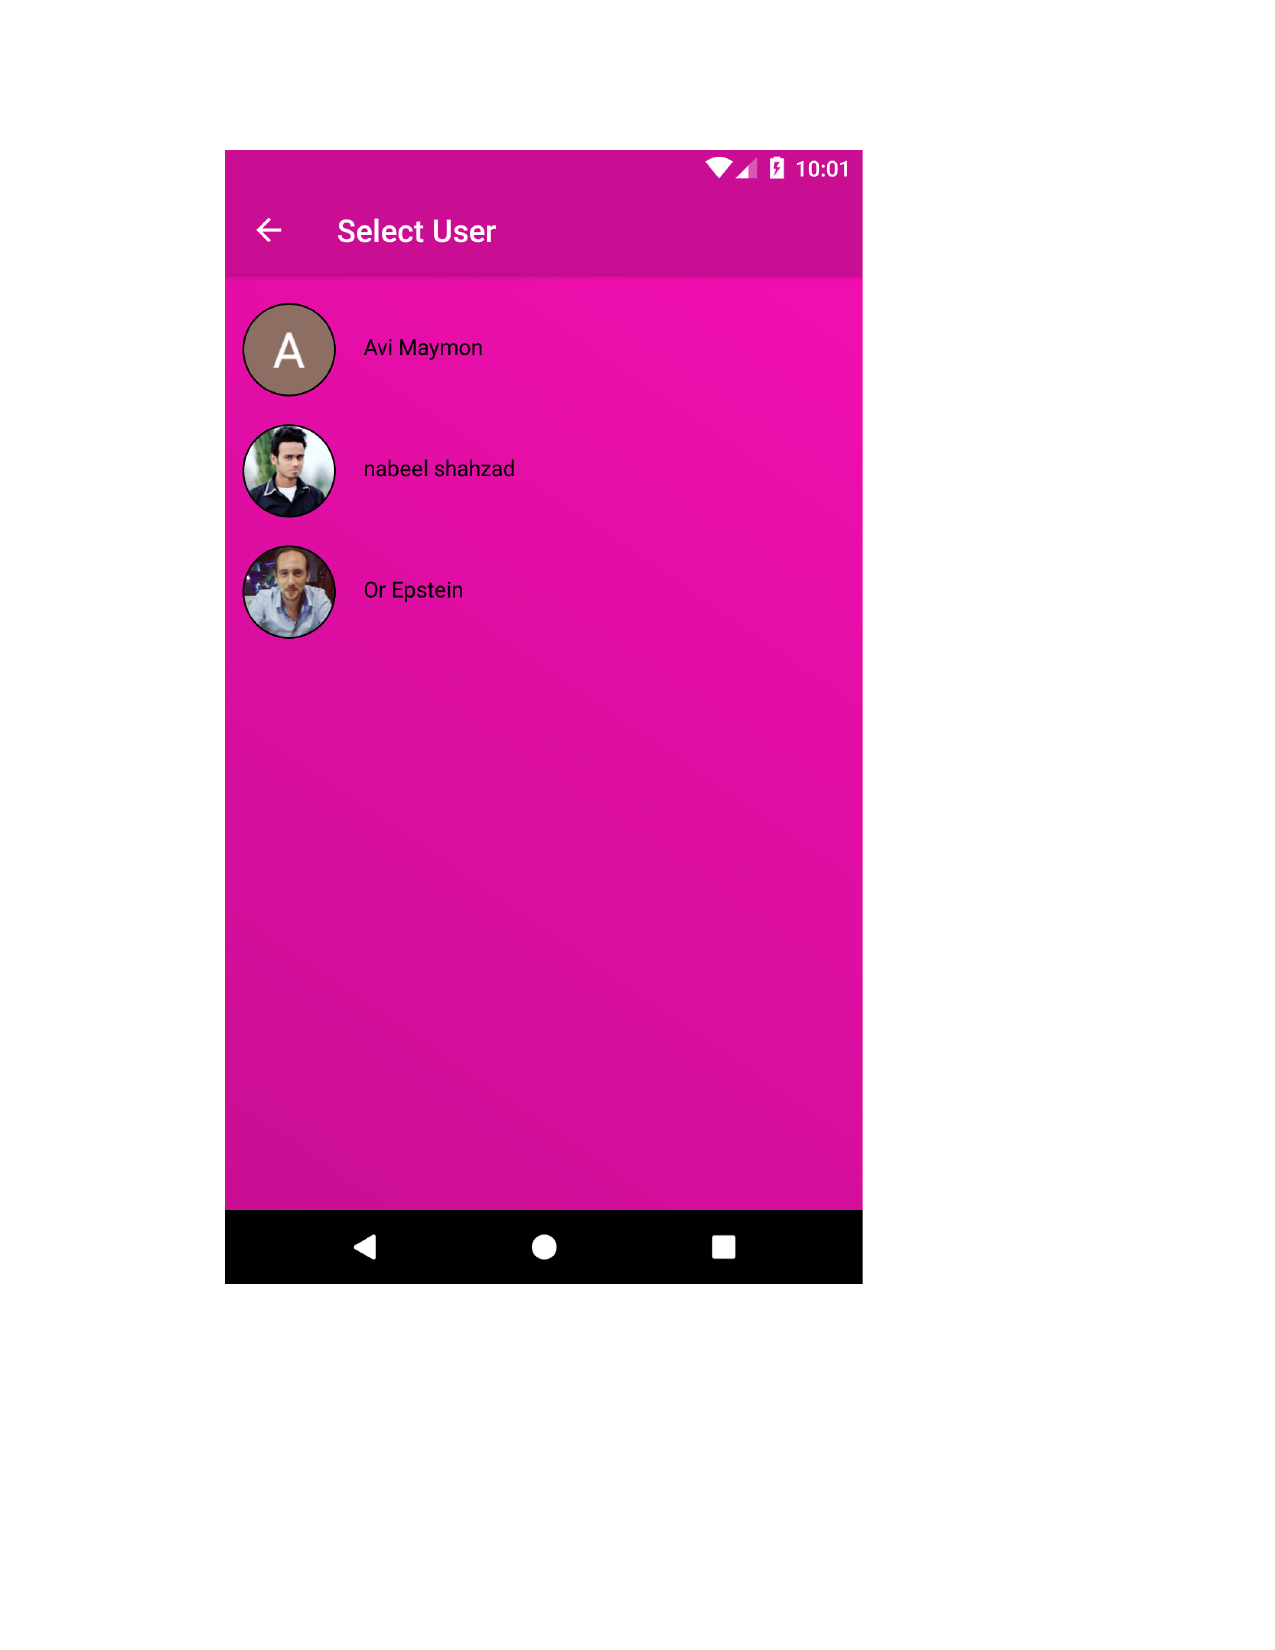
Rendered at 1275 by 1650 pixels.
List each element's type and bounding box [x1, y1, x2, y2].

picture [225, 150, 863, 1284]
text [225, 150, 1125, 1476]
